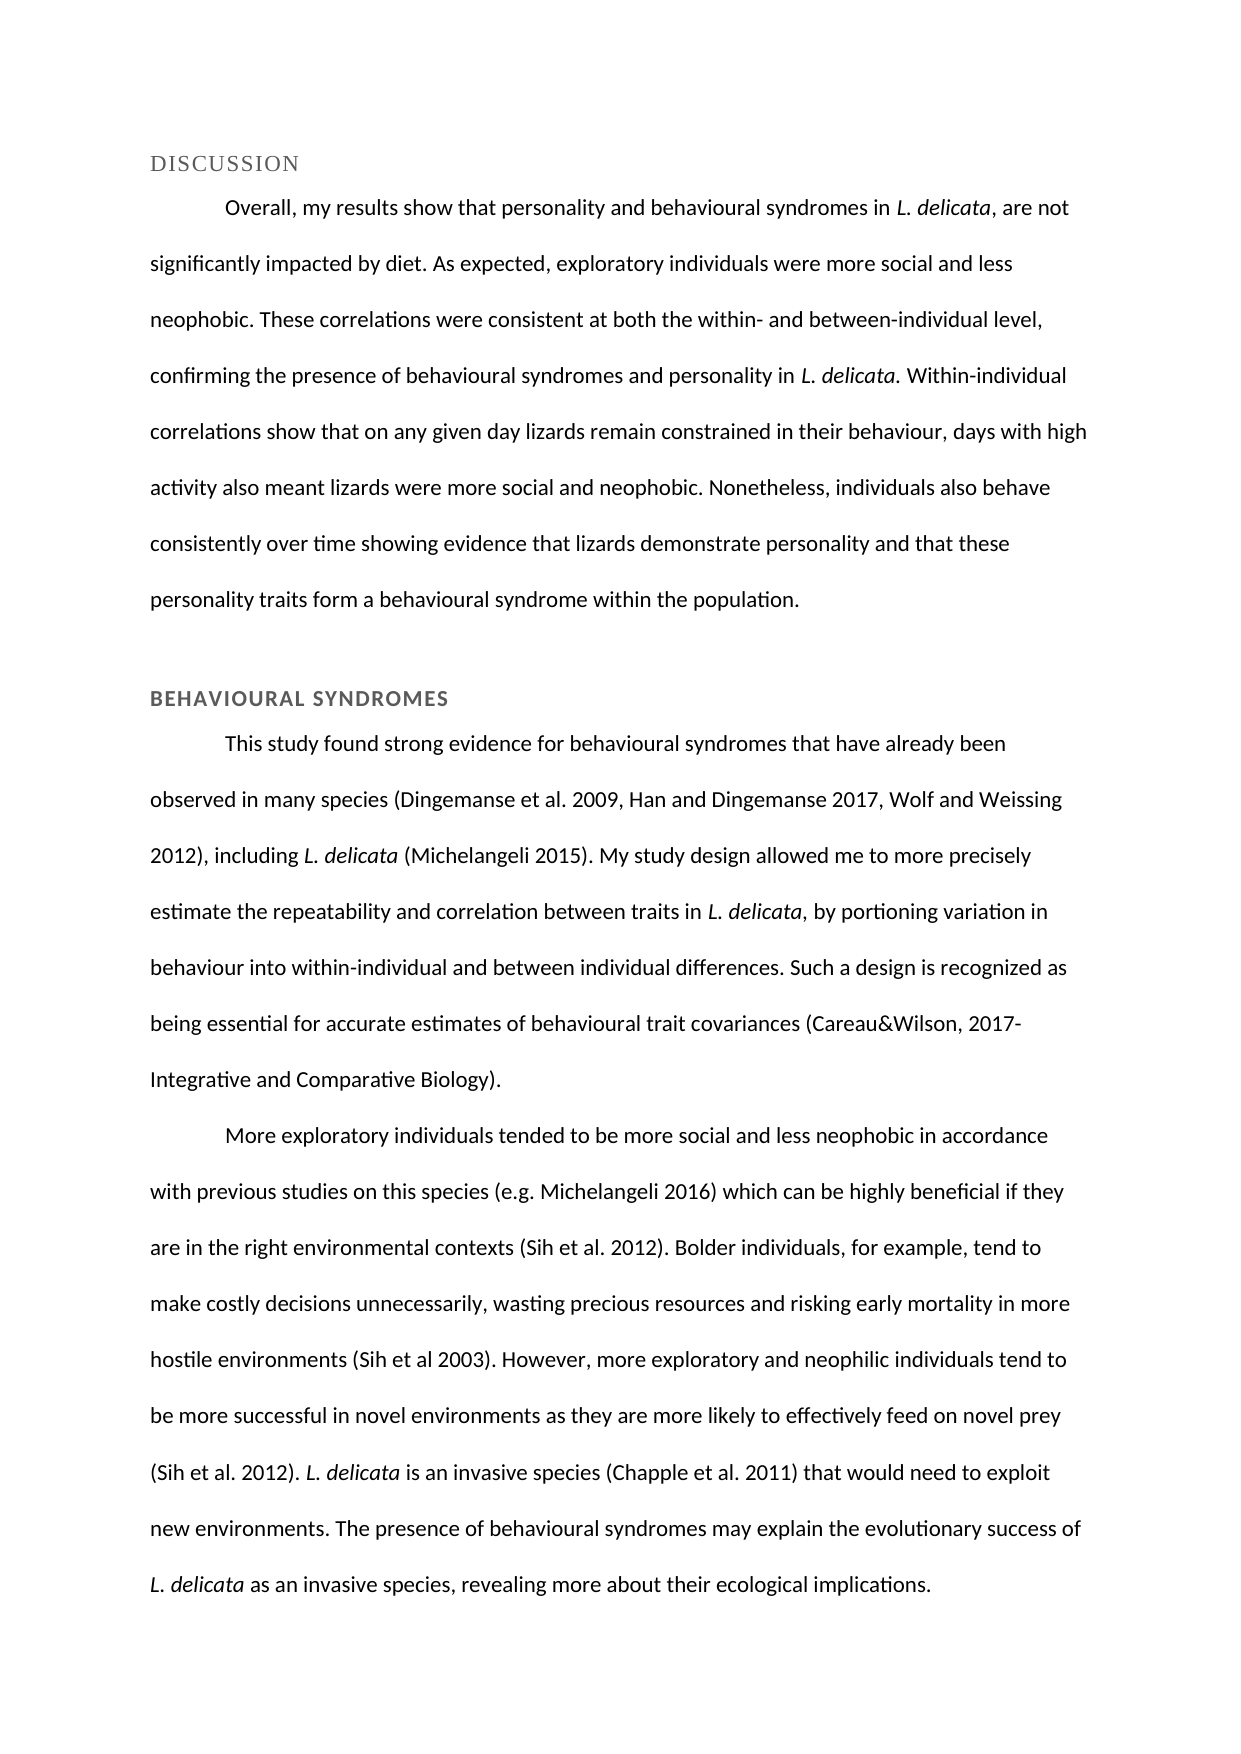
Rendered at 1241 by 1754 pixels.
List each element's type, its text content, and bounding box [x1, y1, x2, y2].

subtitle DISCUSSION [150, 150, 1090, 176]
text Overall, my results show that personality and behavioural syndromes in L. delicata, are not significantly impacted by diet. As expected, exploratory individuals were more social and less neophobic. These correlations were consistent at both the within- and between-individual level, confirming the presence of behavioural syndromes and personality in L. delicata. Within-individual correlations show that on any given day lizards remain constrained in their behaviour, days with high activity also meant lizards were more social and neophobic. Nonetheless, individuals also behave consistently over time showing evidence that lizards demonstrate personality and that these personality traits form a behavioural syndrome within the population. [150, 193, 1090, 613]
text More exploratory individuals tended to be more social and less neophobic in accordance with previous studies on this species (e.g. Michelangeli 2016) which can be highly beneficial if they are in the right environmental contexts (Sih et al. 2012). Bolder individuals, for example, tend to make costly decisions unnecessarily, wasting precious resources and risking early mortality in more hostile environments (Sih et al 2003). However, more exploratory and neophilic individuals tend to be more successful in novel environments as they are more likely to effectively feed on novel prey (Sih et al. 2012). L. delicata is an invasive species (Chapple et al. 2011) that would need to exploit new environments. The presence of behavioural syndromes may explain the evolutionary success of L. delicata as an invasive species, revealing more about their ecological implications. [150, 1121, 1090, 1598]
text This study found strong evidence for behavioural syndromes that have already been observed in many species (Dingemanse et al. 2009, Han and Dingemanse 2017, Wolf and Weissing 2012), including L. delicata (Michelangeli 2015). My study design allowed me to more precisely estimate the repeatability and correlation between traits in L. delicata, by portioning variation in behaviour into within-individual and between individual differences. Such a design is recognized as being essential for accurate estimates of behavioural trait covariances (Careau&Wilson, 2017-Integrative and Comparative Biology). [150, 729, 1090, 1093]
subtitle BEHAVIOURAL SYNDROMES [150, 684, 1090, 712]
